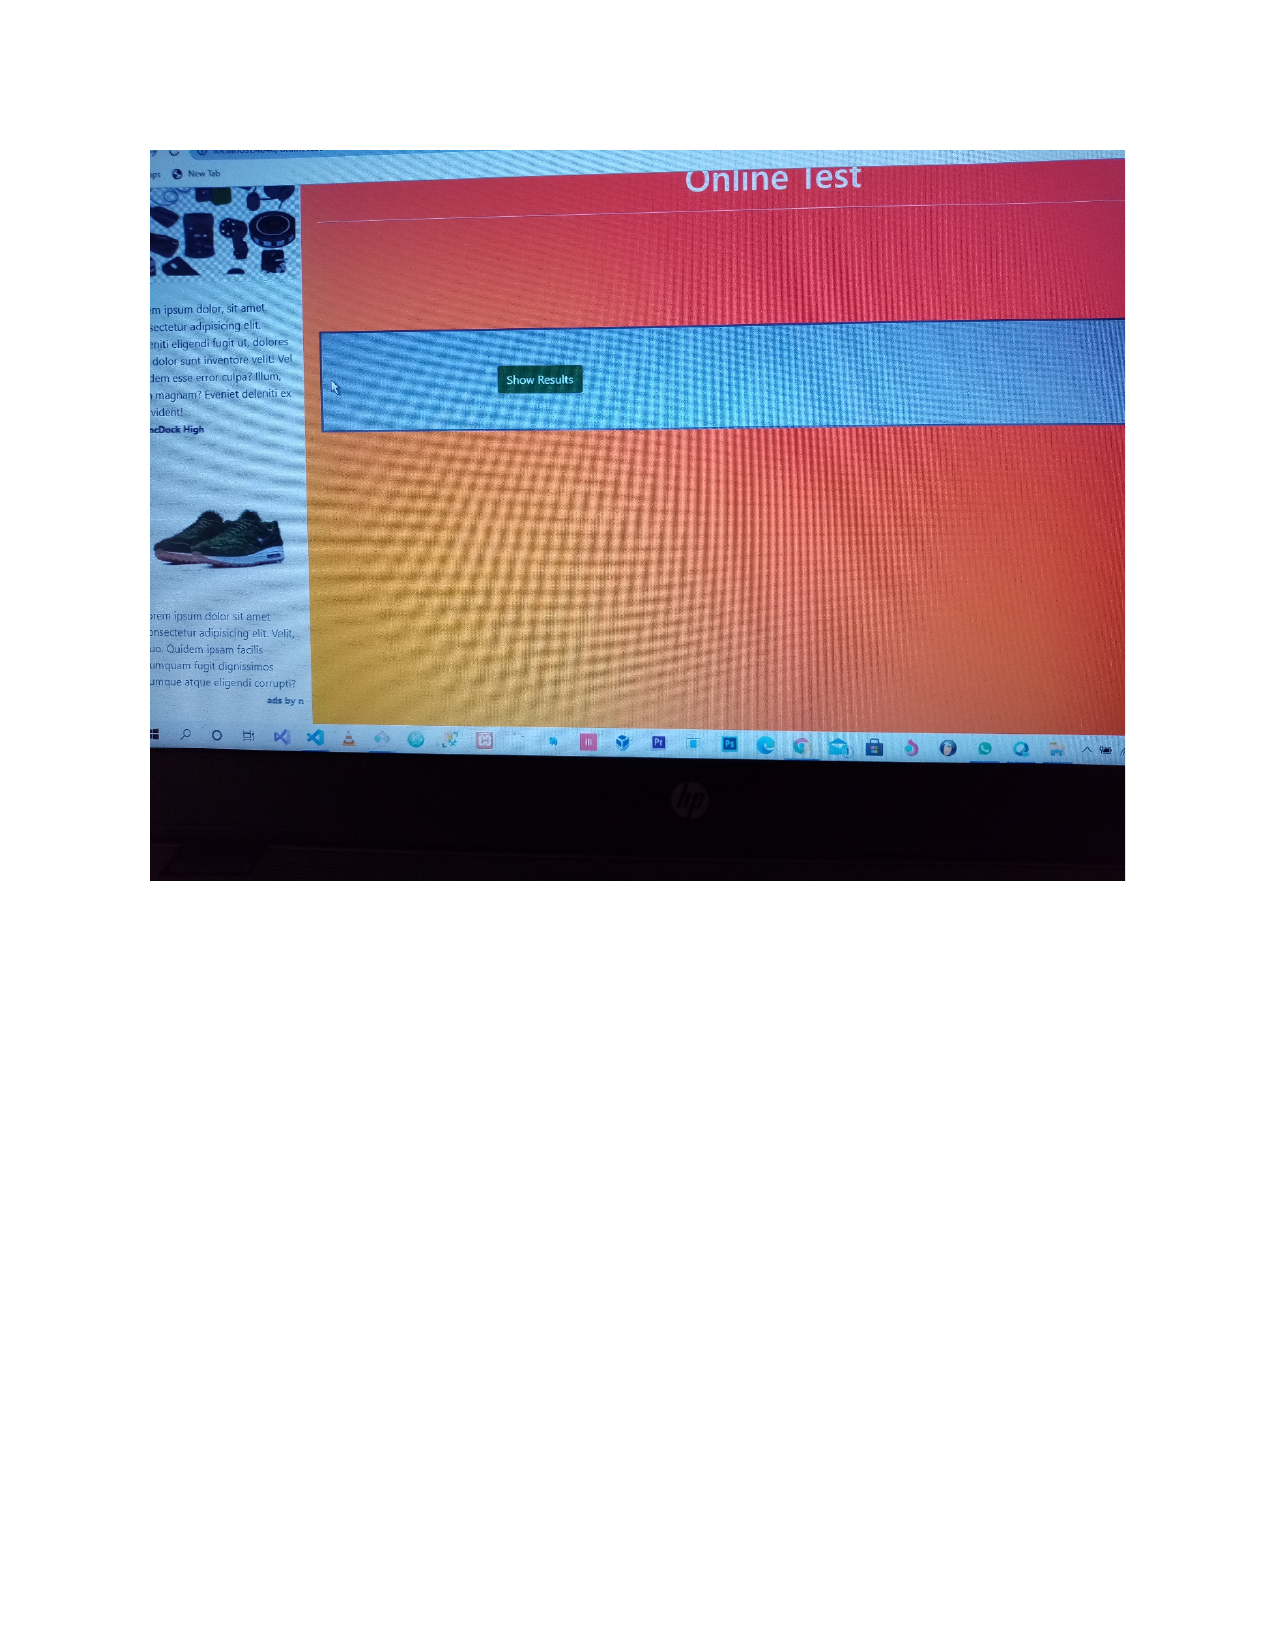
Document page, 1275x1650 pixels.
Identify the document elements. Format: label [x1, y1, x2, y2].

picture [150, 150, 1125, 881]
